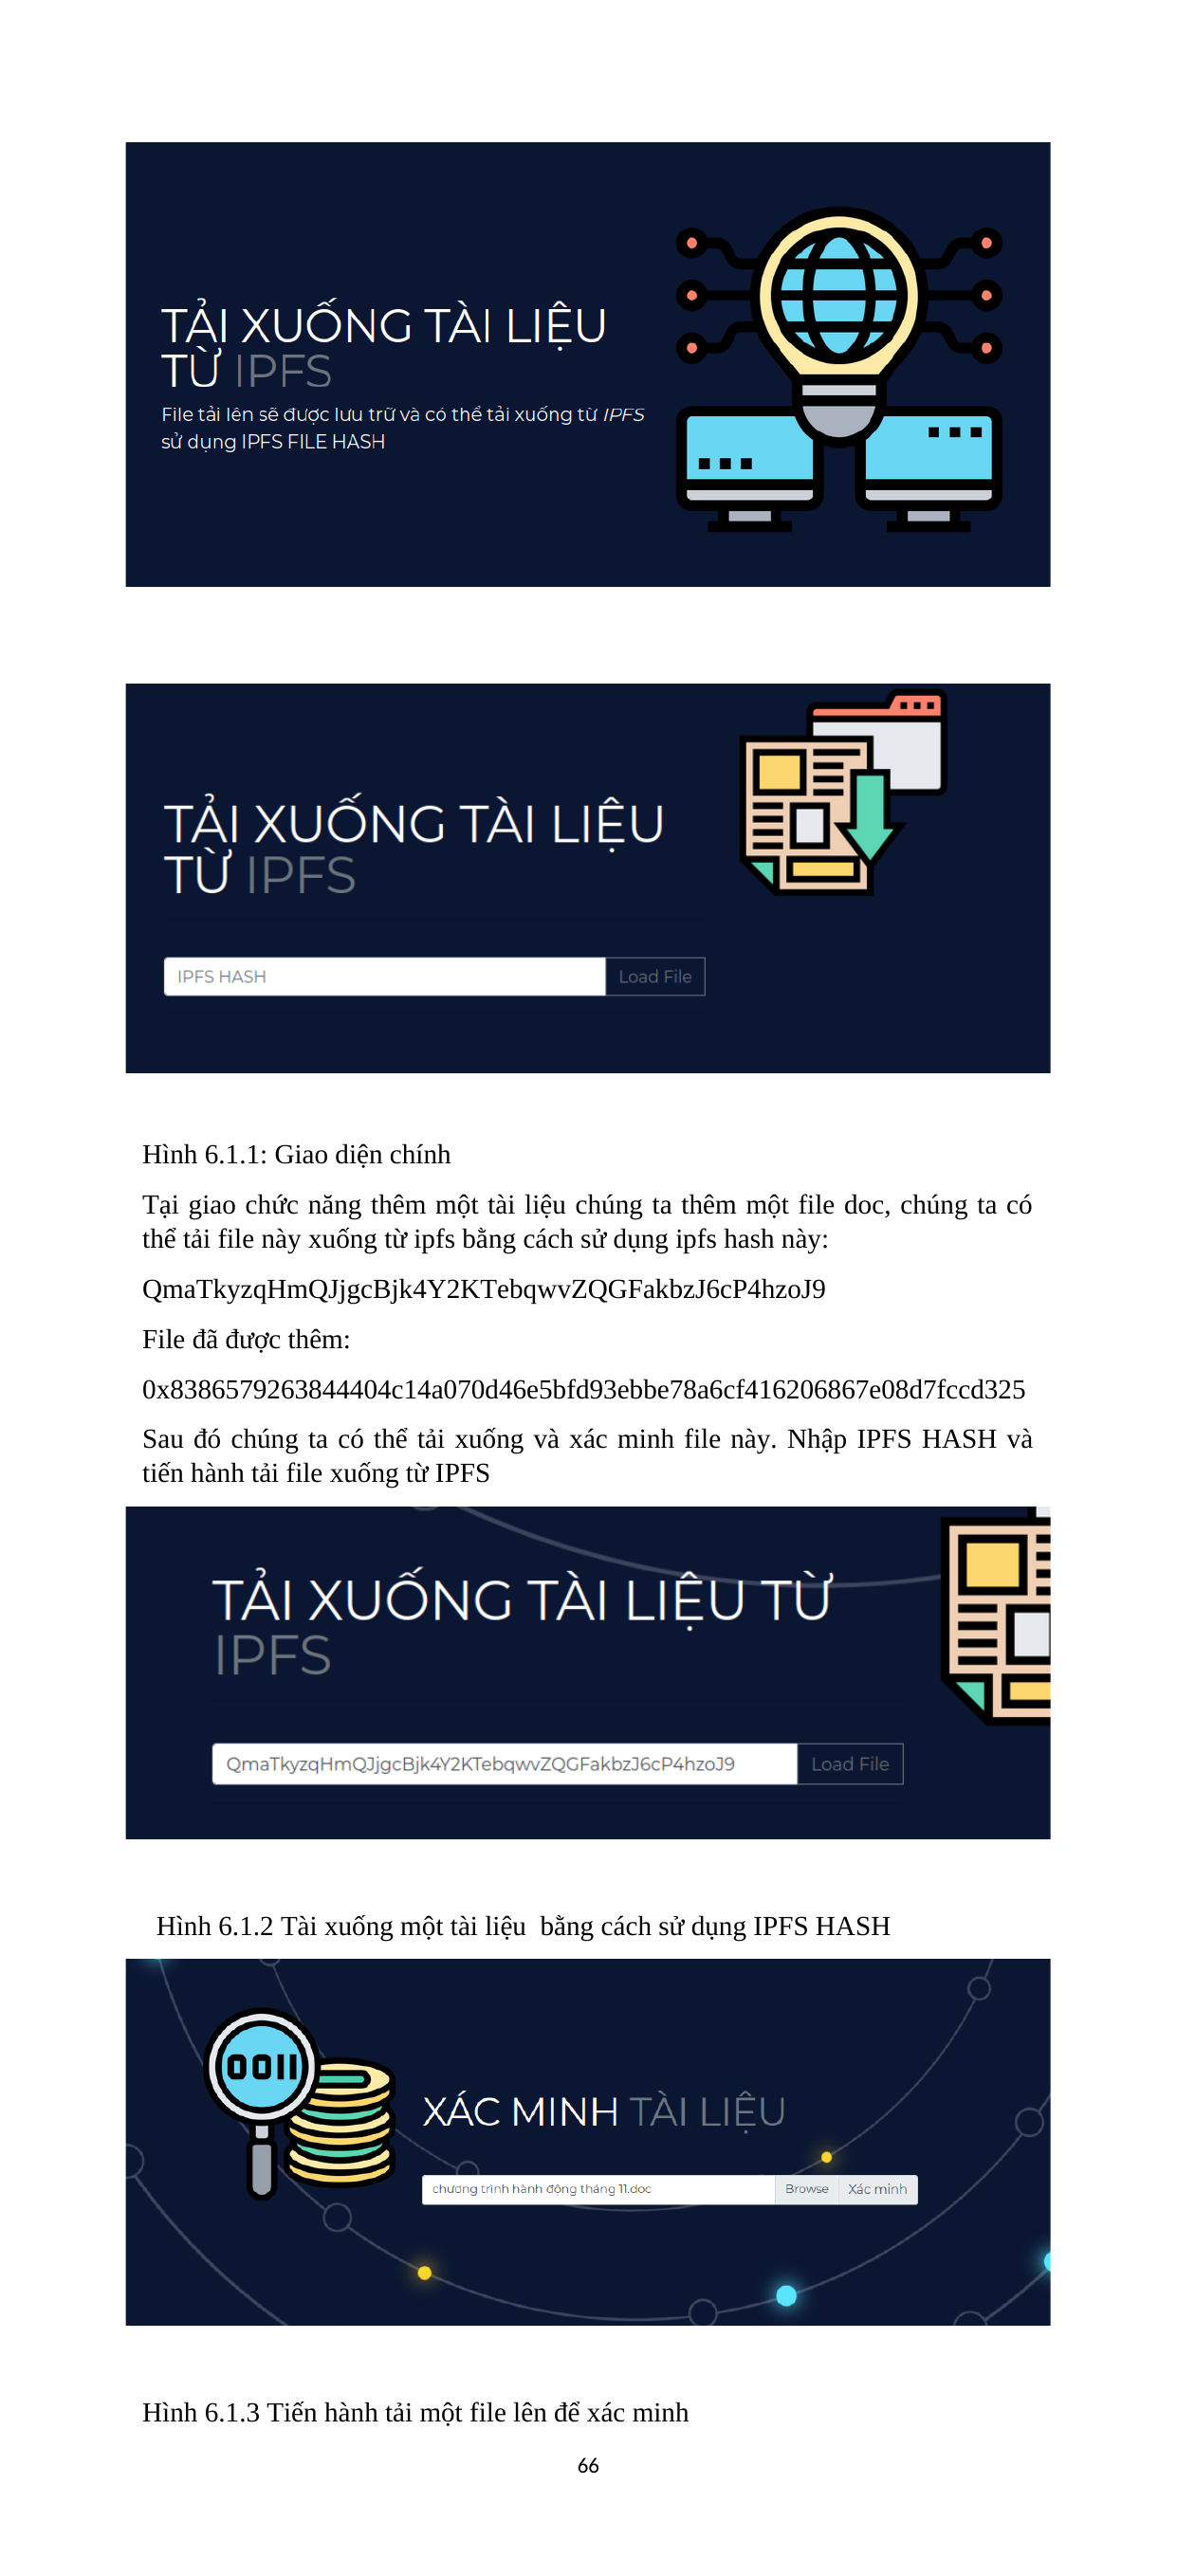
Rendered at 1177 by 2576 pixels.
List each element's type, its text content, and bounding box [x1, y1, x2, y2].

text Tại giao chức năng thêm một tài liệu chúng ta thêm một file doc, chúng ta có thể tải file này xuống từ ipfs bằng cách sử dụng ipfs hash này: [142, 1188, 1034, 1254]
picture [125, 1959, 1051, 2326]
text Sau đó chúng ta có thể tải xuống và xác minh file này. Nhập IPFS HASH và tiến hành tải file xuống từ IPFS [142, 1422, 1034, 1489]
text QmaTkyzqHmQJjgcBjk4Y2KTebqwvZQGFakbzJ6cP4hzoJ9 [142, 1272, 1034, 1305]
text Hình 6.1.1: Giao diện chính [142, 1138, 1034, 1170]
picture [125, 684, 1051, 1073]
text 0x8386579263844404c14a070d46e5bfd93ebbe78a6cf416206867e08d7fccd325 [142, 1373, 1034, 1404]
text Hình 6.1.3 Tiến hành tải một file lên để xác minh [142, 2396, 1034, 2428]
picture [125, 1507, 1051, 1839]
picture [125, 142, 1051, 587]
text File đã được thêm: [142, 1323, 1034, 1354]
text Hình 6.1.2 Tài xuống một tài liệu bằng cách sử dụng IPFS HASH [142, 1909, 1034, 1941]
